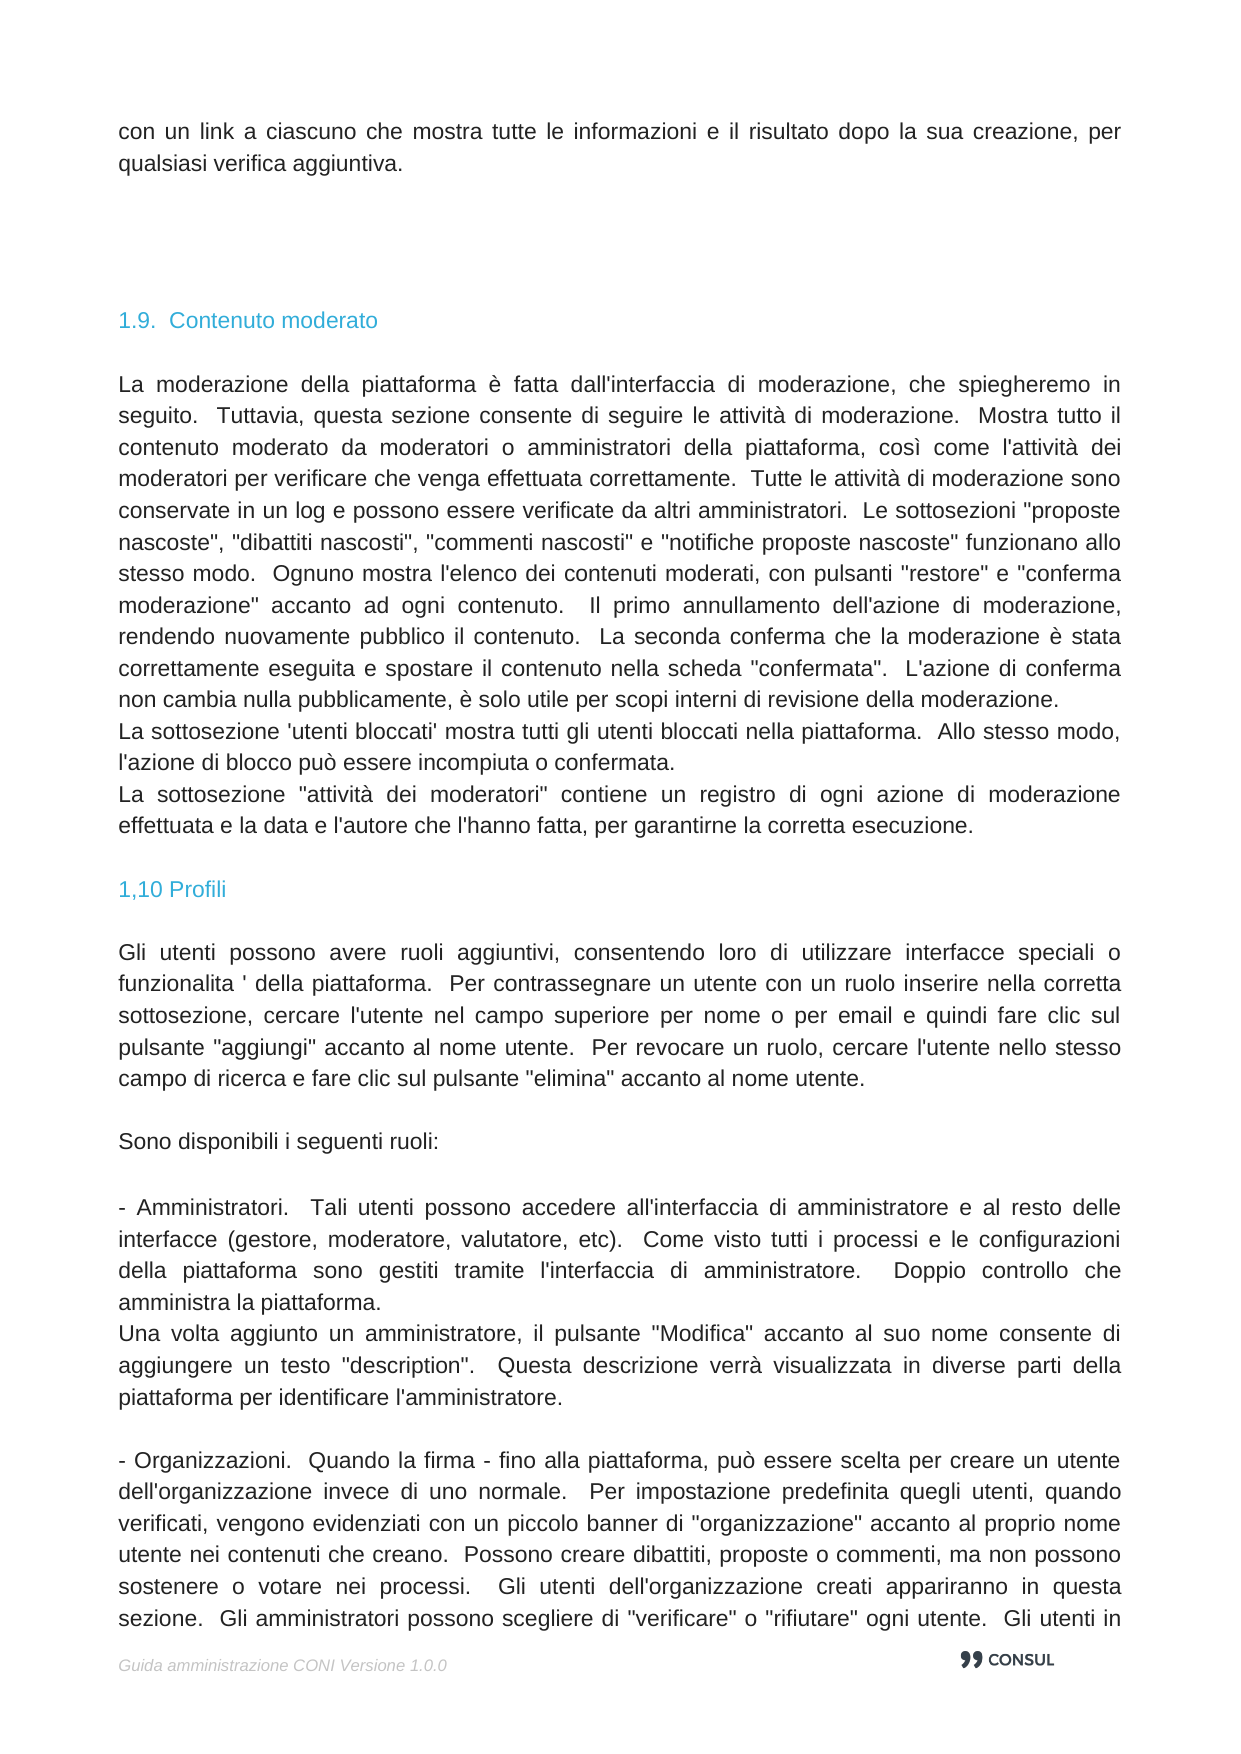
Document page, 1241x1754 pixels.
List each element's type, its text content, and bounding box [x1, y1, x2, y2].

text 1.9. Contenuto moderato [118, 307, 1122, 334]
text - Amministratori. Tali utenti possono accedere all'interfaccia di amministratore e al resto delle interfacce (gestore, moderatore, valutatore, etc). Come visto tutti i processi e le configurazioni della piattaforma sono gestiti tramite l'interfaccia di amministratore. Doppio controllo che amministra la piattaforma. [118, 1194, 1122, 1315]
text La moderazione della piattaforma è fatta dall'interfaccia di moderazione, che spiegheremo in seguito. Tuttavia, questa sezione consente di seguire le attività di moderazione. Mostra tutto il contenuto moderato da moderatori o amministratori della piattaforma, così come l'attività dei moderatori per verificare che venga effettuata correttamente. Tutte le attività di moderazione sono conservate in un log e possono essere verificate da altri amministratori. Le sottosezioni "proposte nascoste", "dibattiti nascosti", "commenti nascosti" e "notifiche proposte nascoste" funzionano allo stesso modo. Ognuno mostra l'elenco dei contenuti moderati, con pulsanti "restore" e "conferma moderazione" accanto ad ogni contenuto. Il primo annullamento dell'azione di moderazione, rendendo nuovamente pubblico il contenuto. La seconda conferma che la moderazione è stata correttamente eseguita e spostare il contenuto nella scheda "confermata". L'azione di conferma non cambia nulla pubblicamente, è solo utile per scopi interni di revisione della moderazione. [118, 371, 1122, 713]
text Una volta aggiunto un amministratore, il pulsante "Modifica" accanto al suo nome consente di aggiungere un testo "description". Questa descrizione verrà visualizzata in diverse parti della piattaforma per identificare l'amministratore. [118, 1320, 1122, 1410]
text Gli utenti possono avere ruoli aggiuntivi, consentendo loro di utilizzare interfacce speciali o funzionalita ' della piattaforma. Per contrassegnare un utente con un ruolo inserire nella corretta sottosezione, cercare l'utente nel campo superiore per nome o per email e quindi fare clic sul pulsante "aggiungi" accanto al nome utente. Per revocare un ruolo, cercare l'utente nello stesso campo di ricerca e fare clic sul pulsante "elimina" accanto al nome utente. [118, 939, 1122, 1091]
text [118, 118, 1122, 176]
text 1,10 Profili [118, 876, 1122, 902]
text Sono disponibili i seguenti ruoli: [118, 1128, 1122, 1154]
picture [957, 1649, 1057, 1671]
text La sottosezione "attività dei moderatori" contiene un registro di ogni azione di moderazione effettuata e la data e l'autore che l'hanno fatta, per garantirne la corretta esecuzione. [118, 781, 1122, 839]
text La sottosezione 'utenti bloccati' mostra tutti gli utenti bloccati nella piattaforma. Allo stesso modo, l'azione di blocco può essere incompiuta o confermata. [118, 718, 1122, 776]
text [118, 1447, 1122, 1631]
